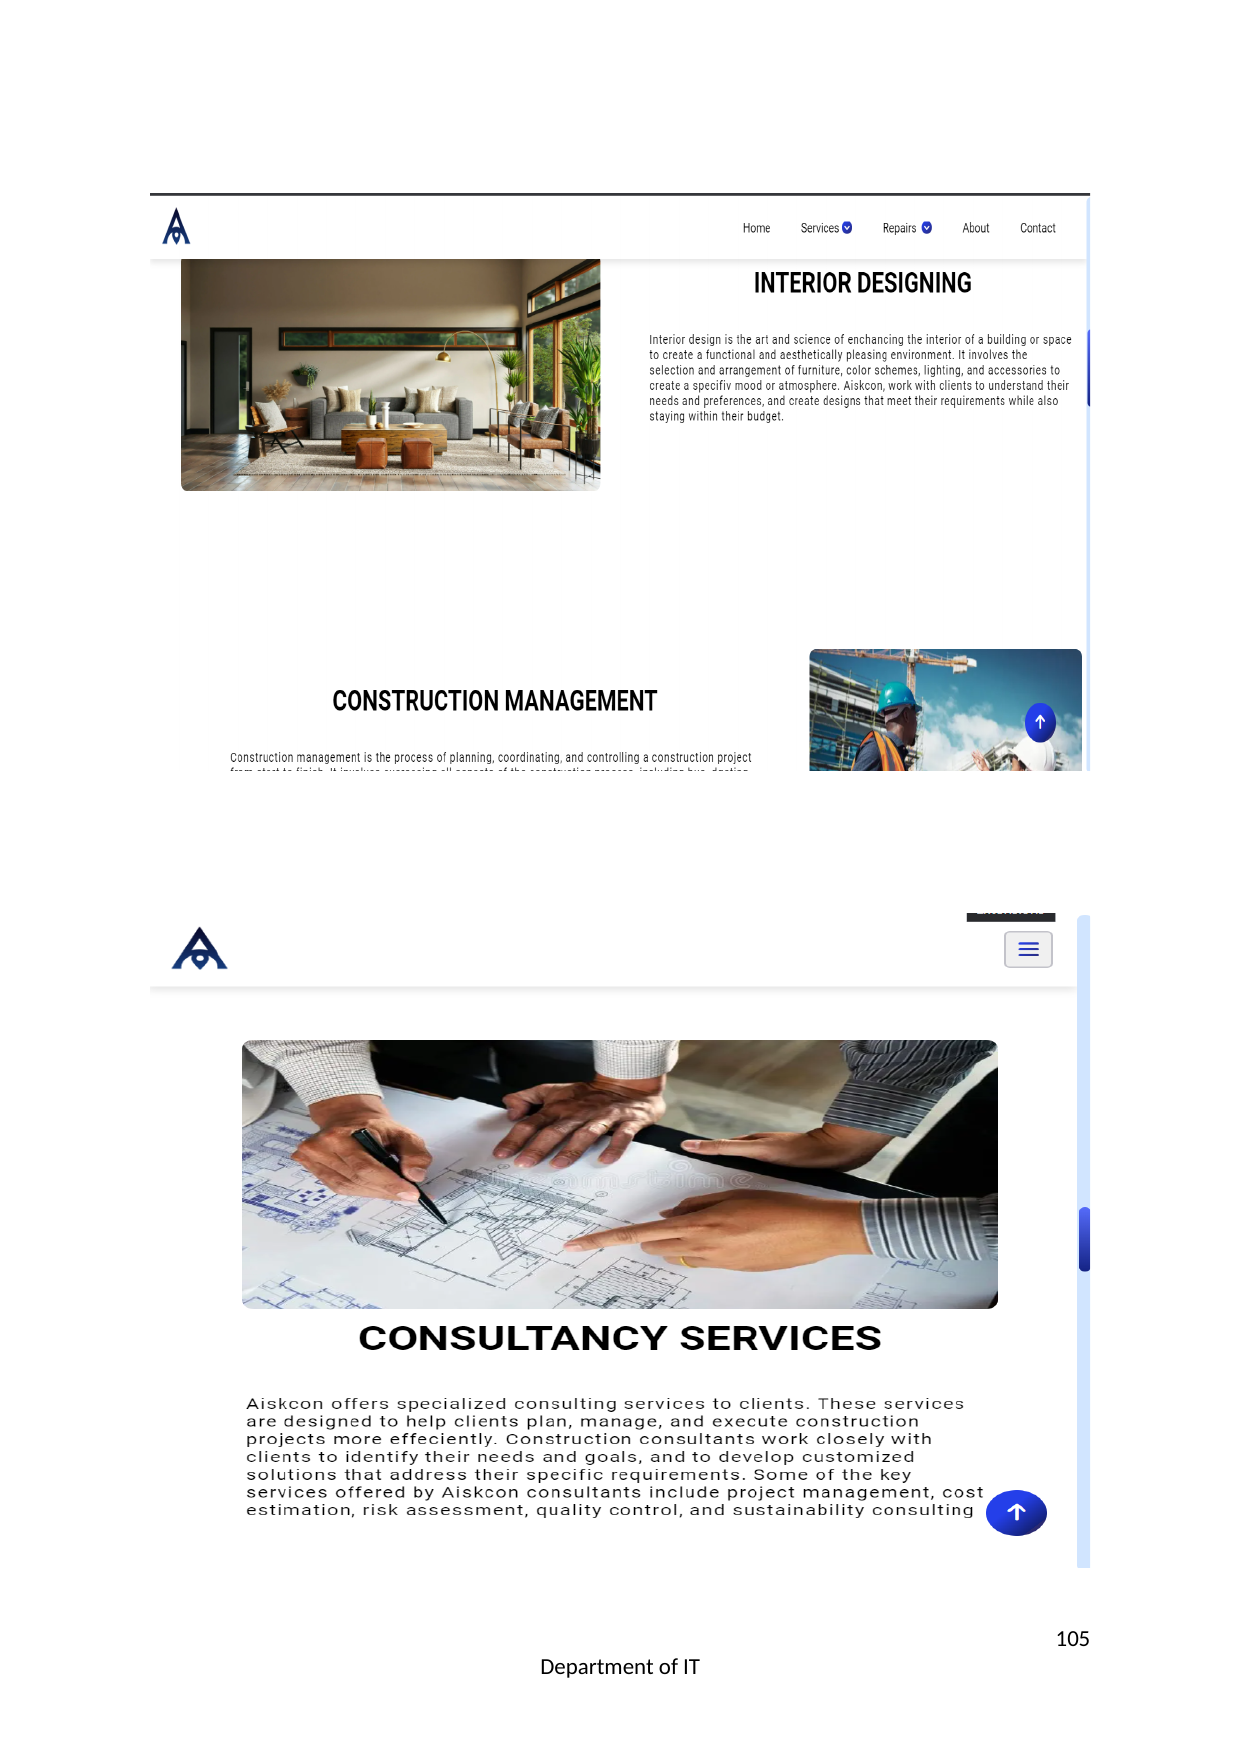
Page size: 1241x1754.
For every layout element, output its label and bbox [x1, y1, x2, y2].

picture [150, 913, 1091, 1568]
picture [150, 193, 1091, 771]
